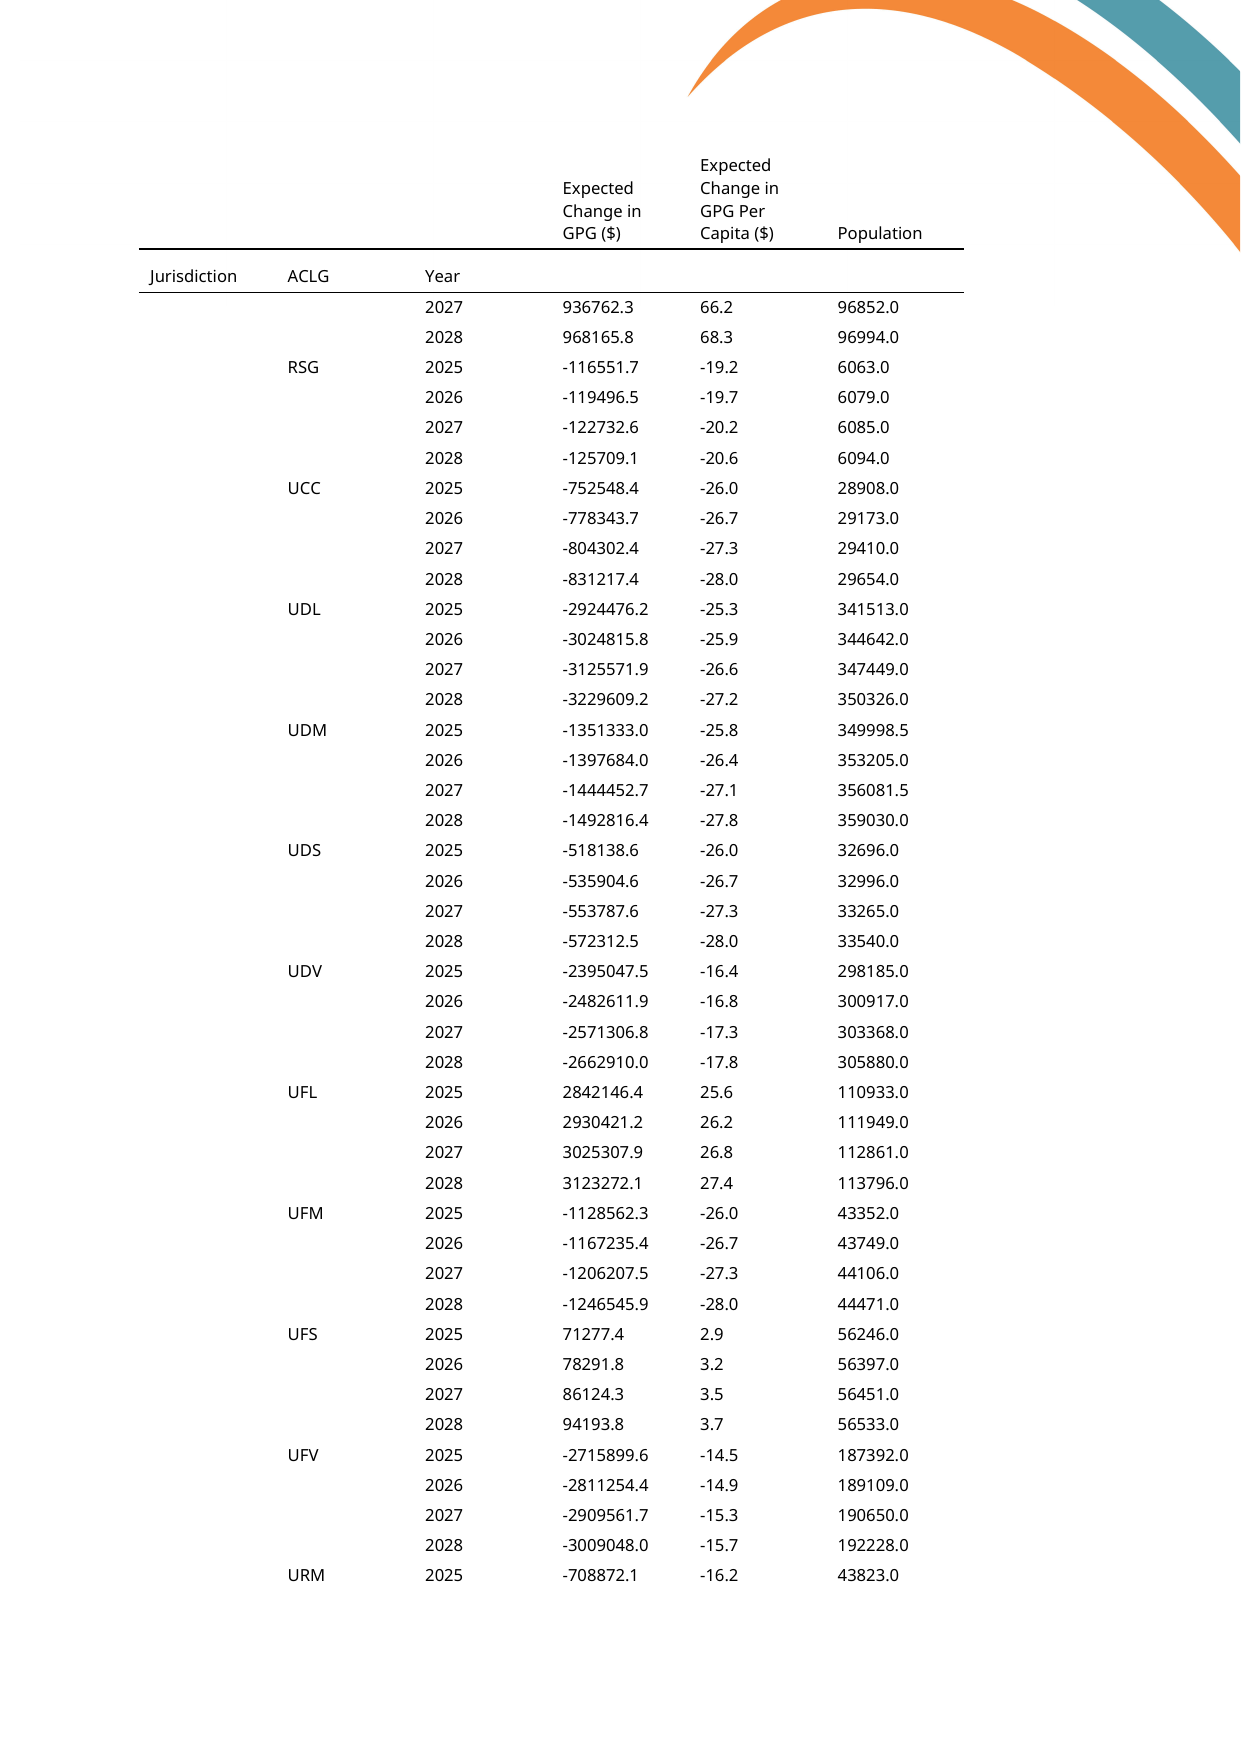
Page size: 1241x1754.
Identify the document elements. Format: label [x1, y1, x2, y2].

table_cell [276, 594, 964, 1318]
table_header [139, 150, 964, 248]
picture [19, 0, 1241, 306]
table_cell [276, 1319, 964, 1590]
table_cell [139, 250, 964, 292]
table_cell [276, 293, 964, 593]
